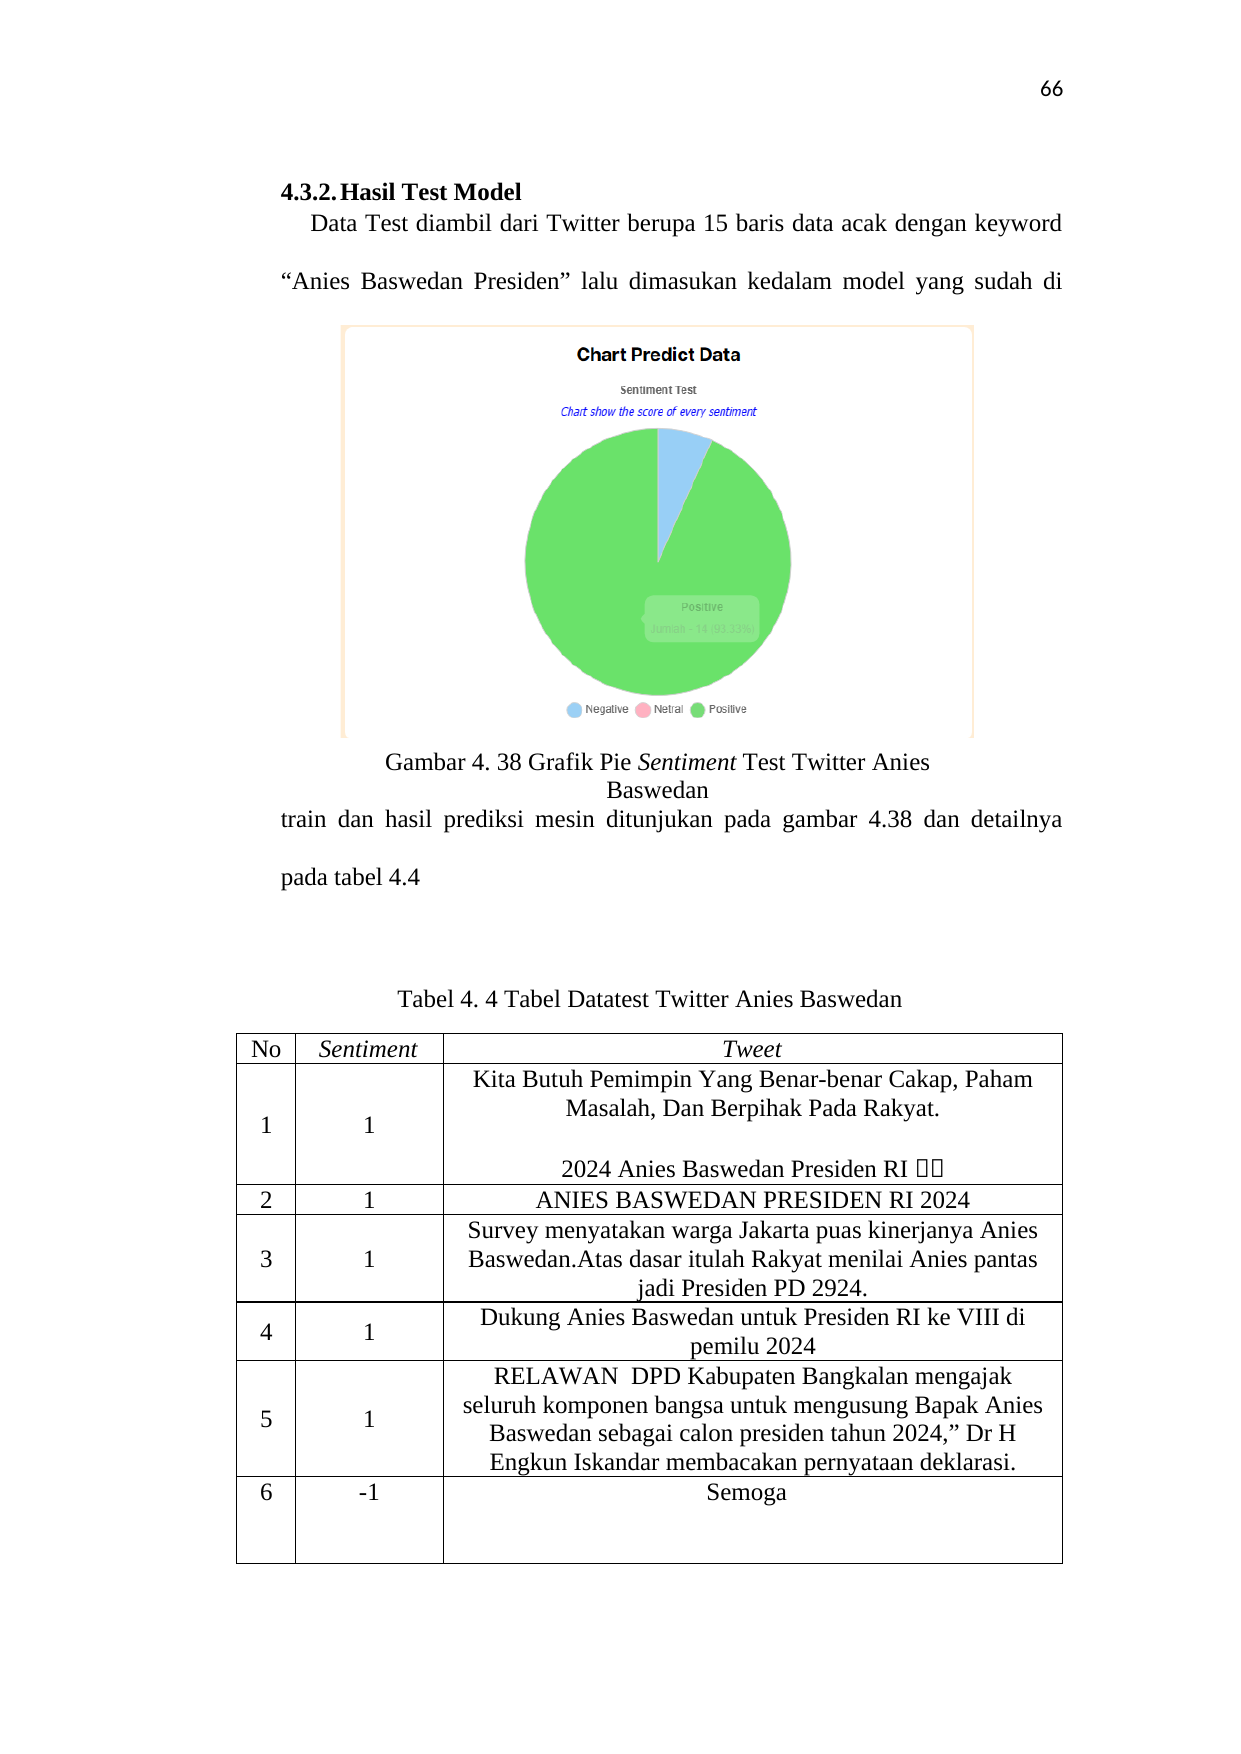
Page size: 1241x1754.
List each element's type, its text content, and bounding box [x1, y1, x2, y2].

table_cell 5 [237, 1361, 295, 1476]
table_cell ANIES BASWEDAN PRESIDEN RI 2024 [444, 1185, 1062, 1214]
table_cell 1 [296, 1064, 443, 1184]
table_cell 1 [296, 1215, 443, 1301]
table_cell 4 [237, 1303, 295, 1360]
table_cell 1 [296, 1303, 443, 1360]
table_cell 3 [237, 1215, 295, 1301]
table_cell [444, 1477, 1062, 1563]
table_cell Dukung Anies Baswedan untuk Presiden RI ke VIII di pemilu 2024 [444, 1303, 1062, 1360]
table_cell Survey menyatakan warga Jakarta puas kinerjanya Anies Baswedan.Atas dasar itulah Rakyat menilai Anies pantas jadi Presiden PD 2924. [444, 1215, 1062, 1301]
table_header Sentiment [296, 1034, 443, 1063]
text Tabel 4. 4 Tabel Datatest Twitter Anies Baswedan [236, 984, 1063, 1012]
table_header Tweet [444, 1034, 1062, 1063]
table_cell Kita Butuh Pemimpin Yang Benar-benar Cakap, Paham Masalah, Dan Berpihak Pada Rakyat. 2024 Anies Baswedan Presiden RI 🇮🇩 [444, 1064, 1062, 1184]
subtitle Hasil Test Model [281, 177, 1063, 206]
table_cell 1 [296, 1185, 443, 1214]
table_cell 2 [237, 1185, 295, 1214]
table_cell 6 [237, 1477, 295, 1563]
table_cell 1 [237, 1064, 295, 1184]
table_cell 1 [296, 1361, 443, 1476]
picture [340, 325, 974, 738]
table_cell -1 [296, 1477, 443, 1563]
table_cell RELAWAN DPD Kabupaten Bangkalan mengajak seluruh komponen bangsa untuk mengusung Bapak Anies Baswedan sebagai calon presiden tahun 2024,” Dr H Engkun Iskandar membacakan pernyataan deklarasi. [444, 1361, 1062, 1476]
table_header No [237, 1034, 295, 1063]
